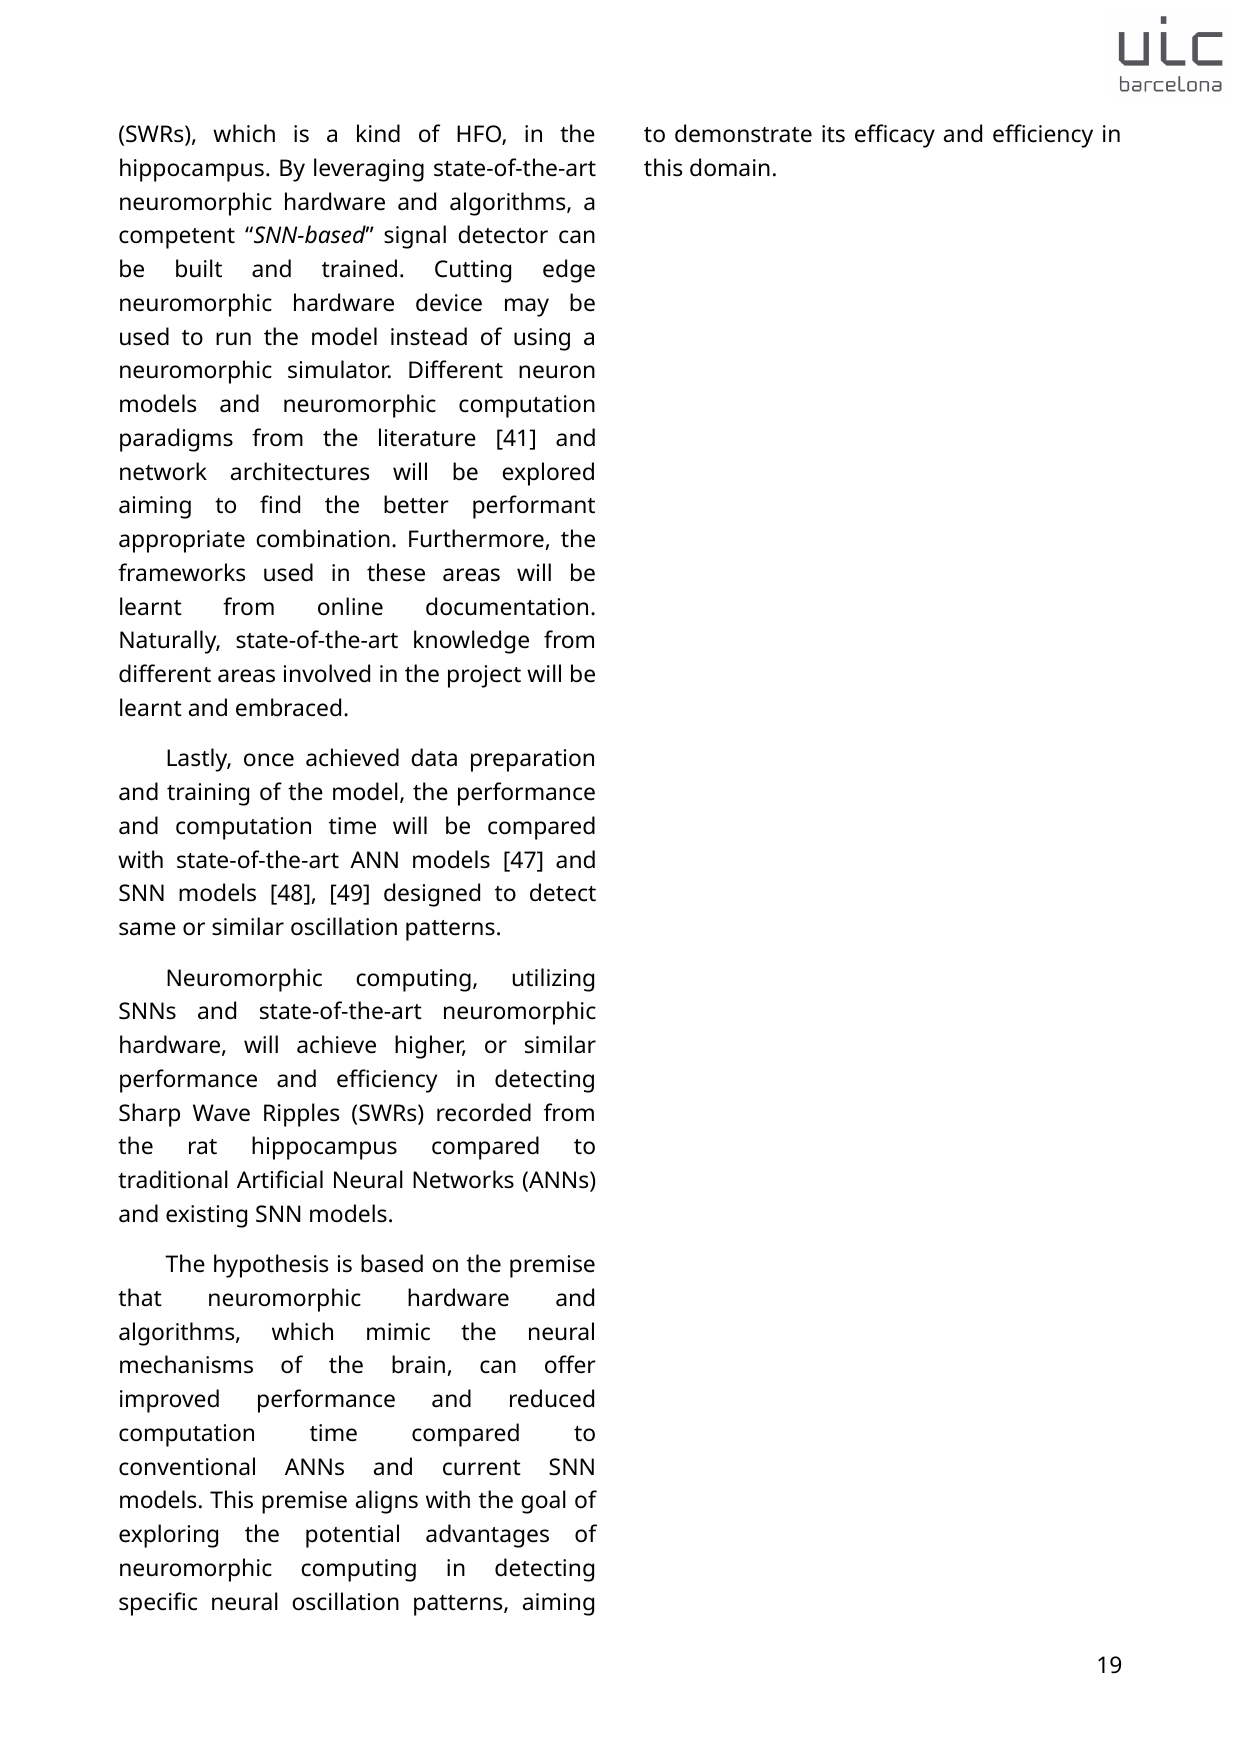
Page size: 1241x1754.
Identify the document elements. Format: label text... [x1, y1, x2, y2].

text The hypothesis is based on the premise that neuromorphic hardware and algorithms, which mimic the neural mechanisms of the brain, can offer improved performance and reduced computation time compared to conventional ANNs and current SNN models. This premise aligns with the goal of exploring the potential advantages of neuromorphic computing in detecting specific neural oscillation patterns, aiming to demonstrate its efficacy and efficiency in this domain. [644, 118, 1122, 183]
picture [1110, 9, 1231, 98]
text Lastly, once achieved data preparation and training of the model, the performance and computation time will be compared with state-of-the-art ANN models and SNN models designed to detect same or similar oscillation patterns. [118, 742, 596, 942]
text Neuromorphic computing, utilizing SNNs and state-of-the-art neuromorphic hardware, will achieve higher, or similar performance and efficiency in detecting Sharp Wave Ripples (SWRs) recorded from the rat hippocampus compared to traditional Artificial Neural Networks (ANNs) and existing SNN models. [118, 961, 596, 1229]
text The hypothesis is based on the premise that neuromorphic hardware and algorithms, which mimic the neural mechanisms of the brain, can offer improved performance and reduced computation time compared to conventional ANNs and current SNN models. This premise aligns with the goal of exploring the potential advantages of neuromorphic computing in detecting specific neural oscillation patterns, aiming to demonstrate its efficacy and efficiency in this domain. [118, 1248, 596, 1617]
